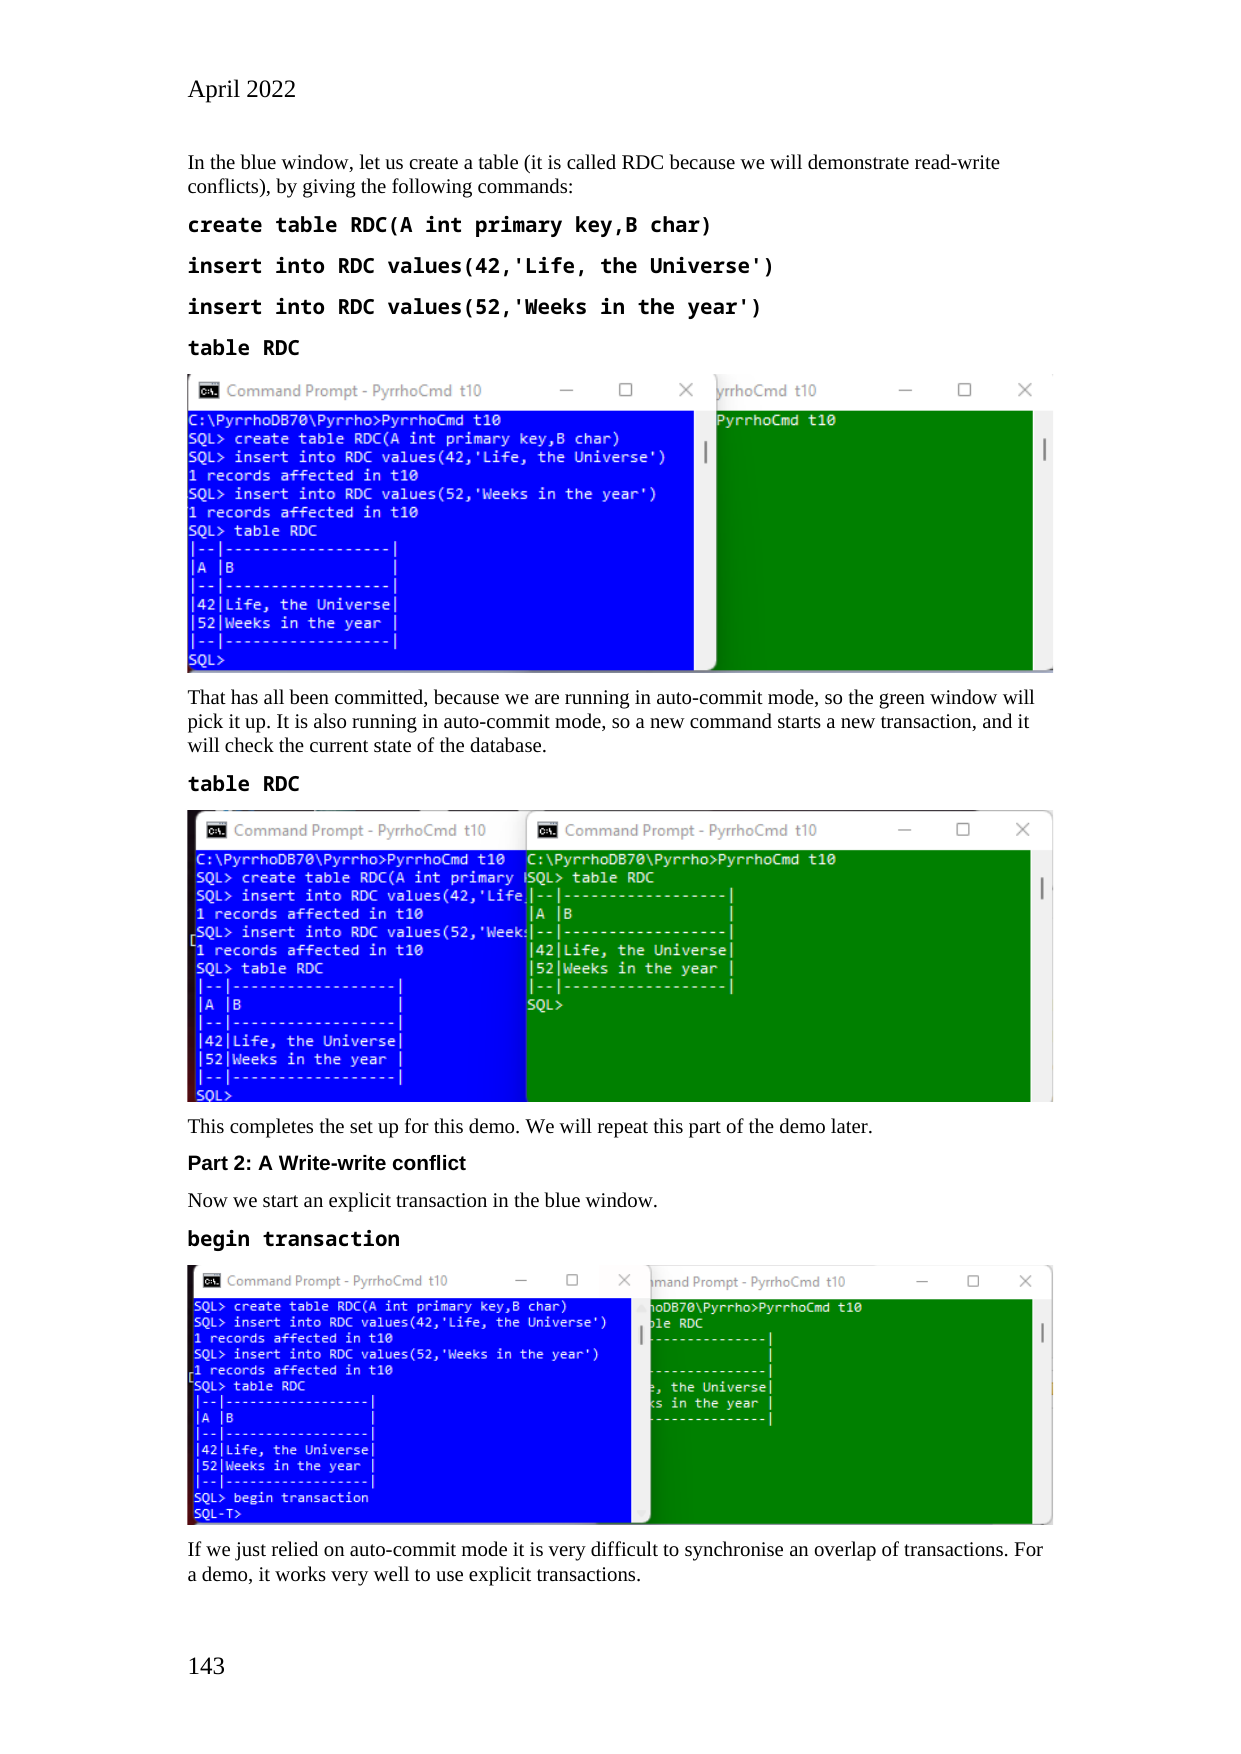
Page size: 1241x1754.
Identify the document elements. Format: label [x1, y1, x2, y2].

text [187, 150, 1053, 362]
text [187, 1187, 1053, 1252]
picture [187, 374, 1054, 673]
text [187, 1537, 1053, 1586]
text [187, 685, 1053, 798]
picture [187, 1265, 1054, 1525]
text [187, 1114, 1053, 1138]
picture [187, 810, 1054, 1102]
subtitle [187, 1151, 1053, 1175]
